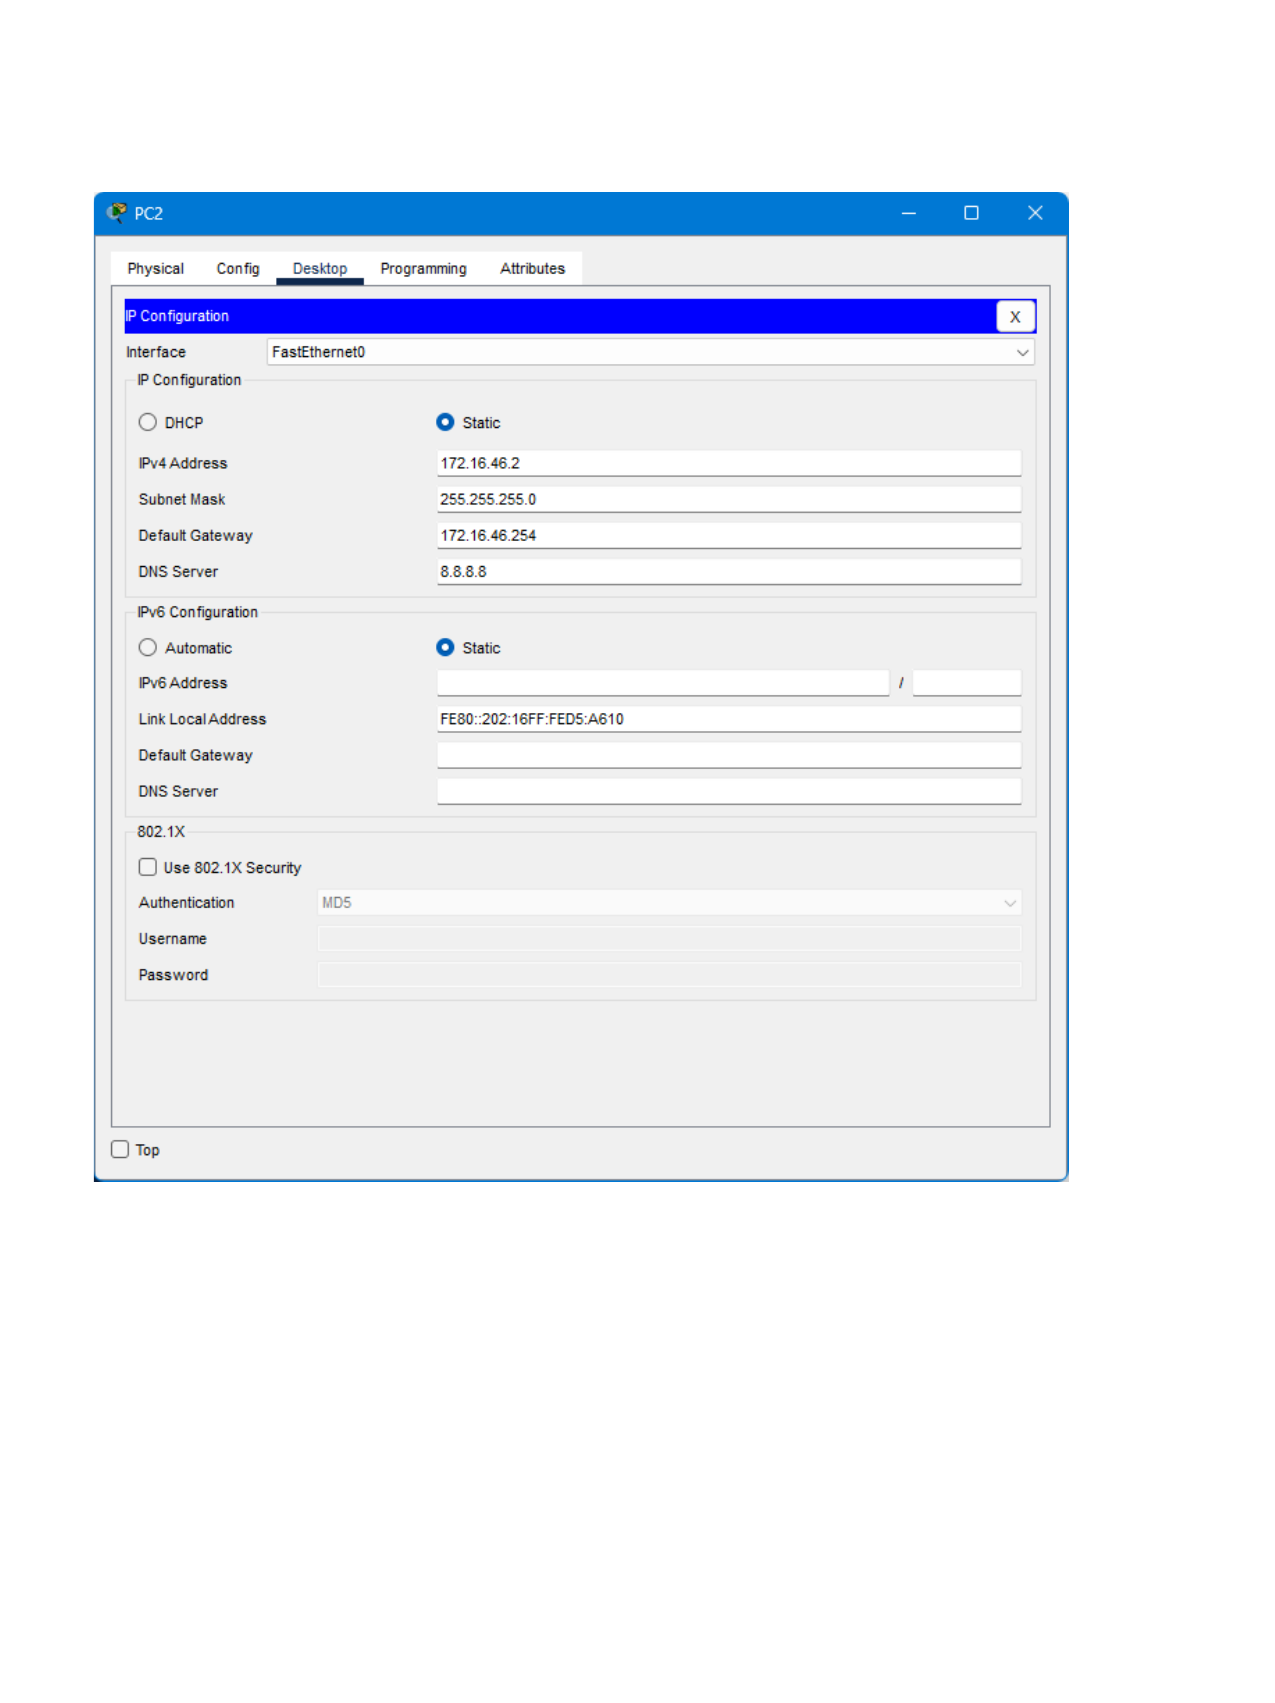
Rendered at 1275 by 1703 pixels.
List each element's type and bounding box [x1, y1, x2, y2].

picture [93, 192, 1069, 1182]
